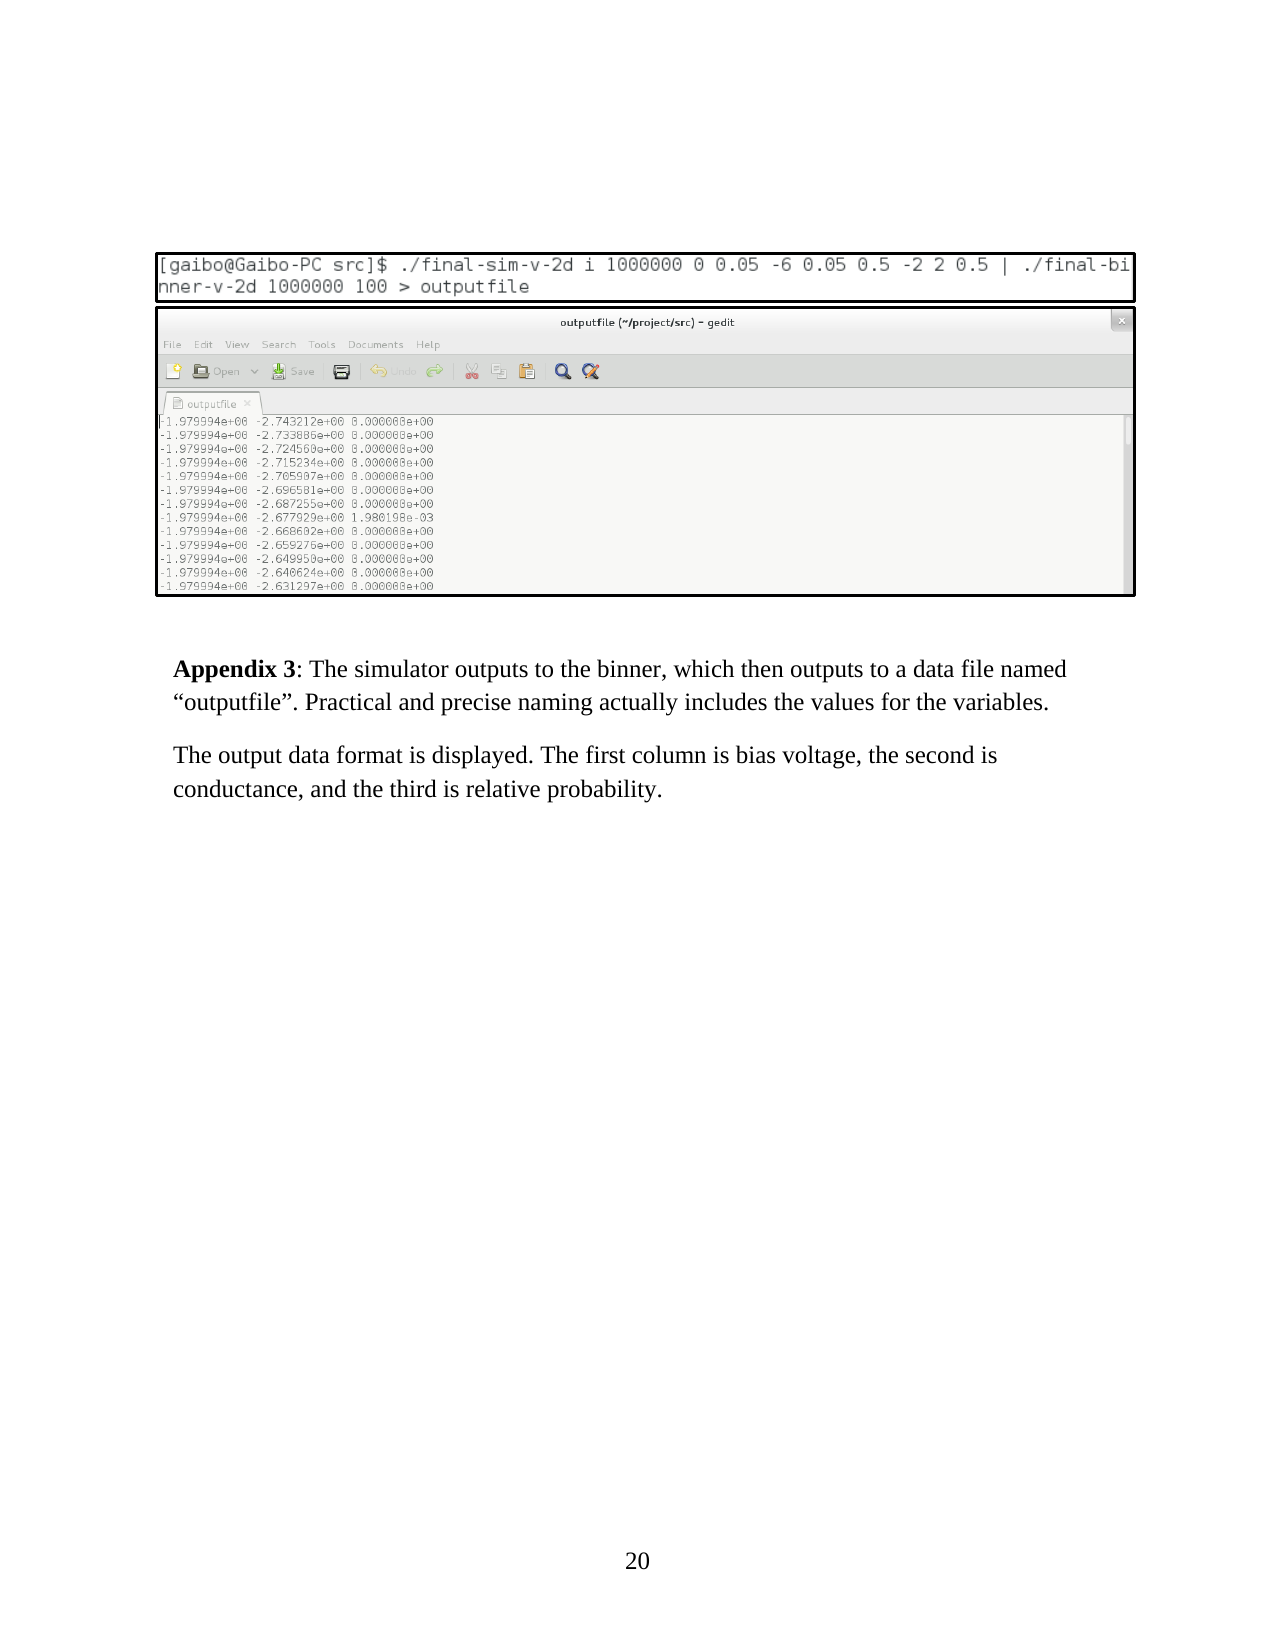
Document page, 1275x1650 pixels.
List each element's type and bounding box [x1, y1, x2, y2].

picture [158, 255, 1133, 300]
picture [158, 309, 1133, 594]
